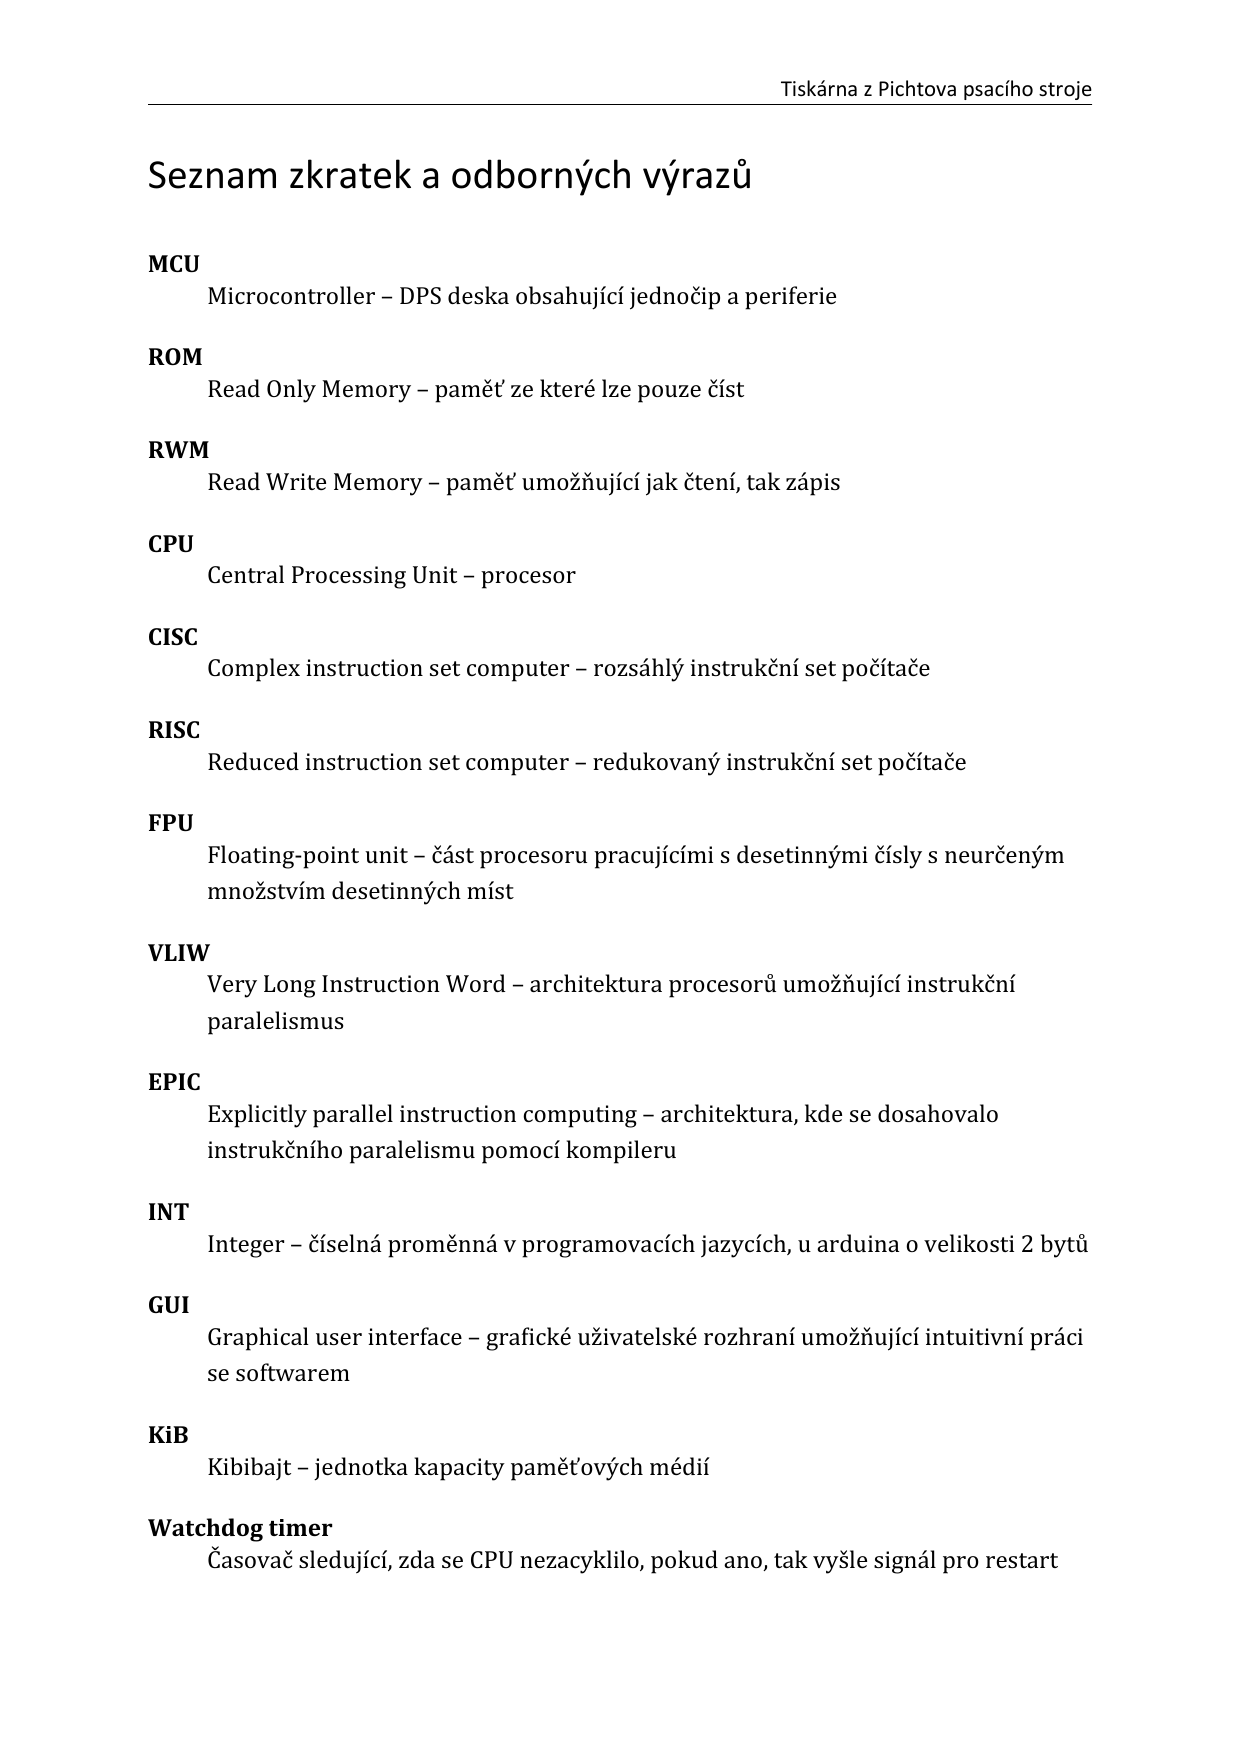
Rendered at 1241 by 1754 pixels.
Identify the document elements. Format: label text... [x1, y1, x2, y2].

text MCU [148, 249, 1092, 278]
text ROM [148, 342, 1092, 371]
text Read Only Memory – paměť ze které lze pouze číst [207, 374, 1092, 403]
text CISC [148, 621, 1092, 651]
text Časovač sledující, zda se CPU nezacyklilo, pokud ano, tak vyšle signál pro restart [207, 1544, 1092, 1573]
text KiB [148, 1419, 1092, 1449]
text Explicitly parallel instruction computing – architektura, kde se dosahovalo instrukčního paralelismu pomocí kompileru [207, 1099, 1092, 1164]
text Seznam zkratek a odborných výrazů [148, 148, 1092, 198]
text FPU [148, 808, 1092, 837]
text Kibibajt – jednotka kapacity paměťových médií [207, 1451, 1092, 1480]
text Reduced instruction set computer – redukovaný instrukční set počítače [207, 746, 1092, 775]
text Integer – číselná proměnná v programovacích jazycích, u arduina o velikosti 2 bytů [207, 1228, 1092, 1258]
text RWM [148, 435, 1092, 464]
text Complex instruction set computer – rozsáhlý instrukční set počítače [207, 653, 1092, 682]
text EPIC [148, 1067, 1092, 1096]
text Floating-point unit – část procesoru pracujícími s desetinnými čísly s neurčeným množstvím desetinných míst [207, 839, 1092, 905]
text Read Write Memory – paměť umožňující jak čtení, tak zápis [207, 467, 1092, 496]
text Microcontroller – DPS deska obsahující jednočip a periferie [207, 281, 1092, 310]
text Very Long Instruction Word – architektura procesorů umožňující instrukční paralelismus [207, 969, 1092, 1035]
text Central Processing Unit – procesor [207, 560, 1092, 589]
text GUI [148, 1290, 1092, 1319]
text Graphical user interface – grafické uživatelské rozhraní umožňující intuitivní práci se softwarem [207, 1321, 1092, 1387]
text INT [148, 1197, 1092, 1226]
text CPU [148, 528, 1092, 558]
text Watchdog timer [148, 1513, 1092, 1542]
text VLIW [148, 937, 1092, 967]
text RISC [148, 714, 1092, 744]
